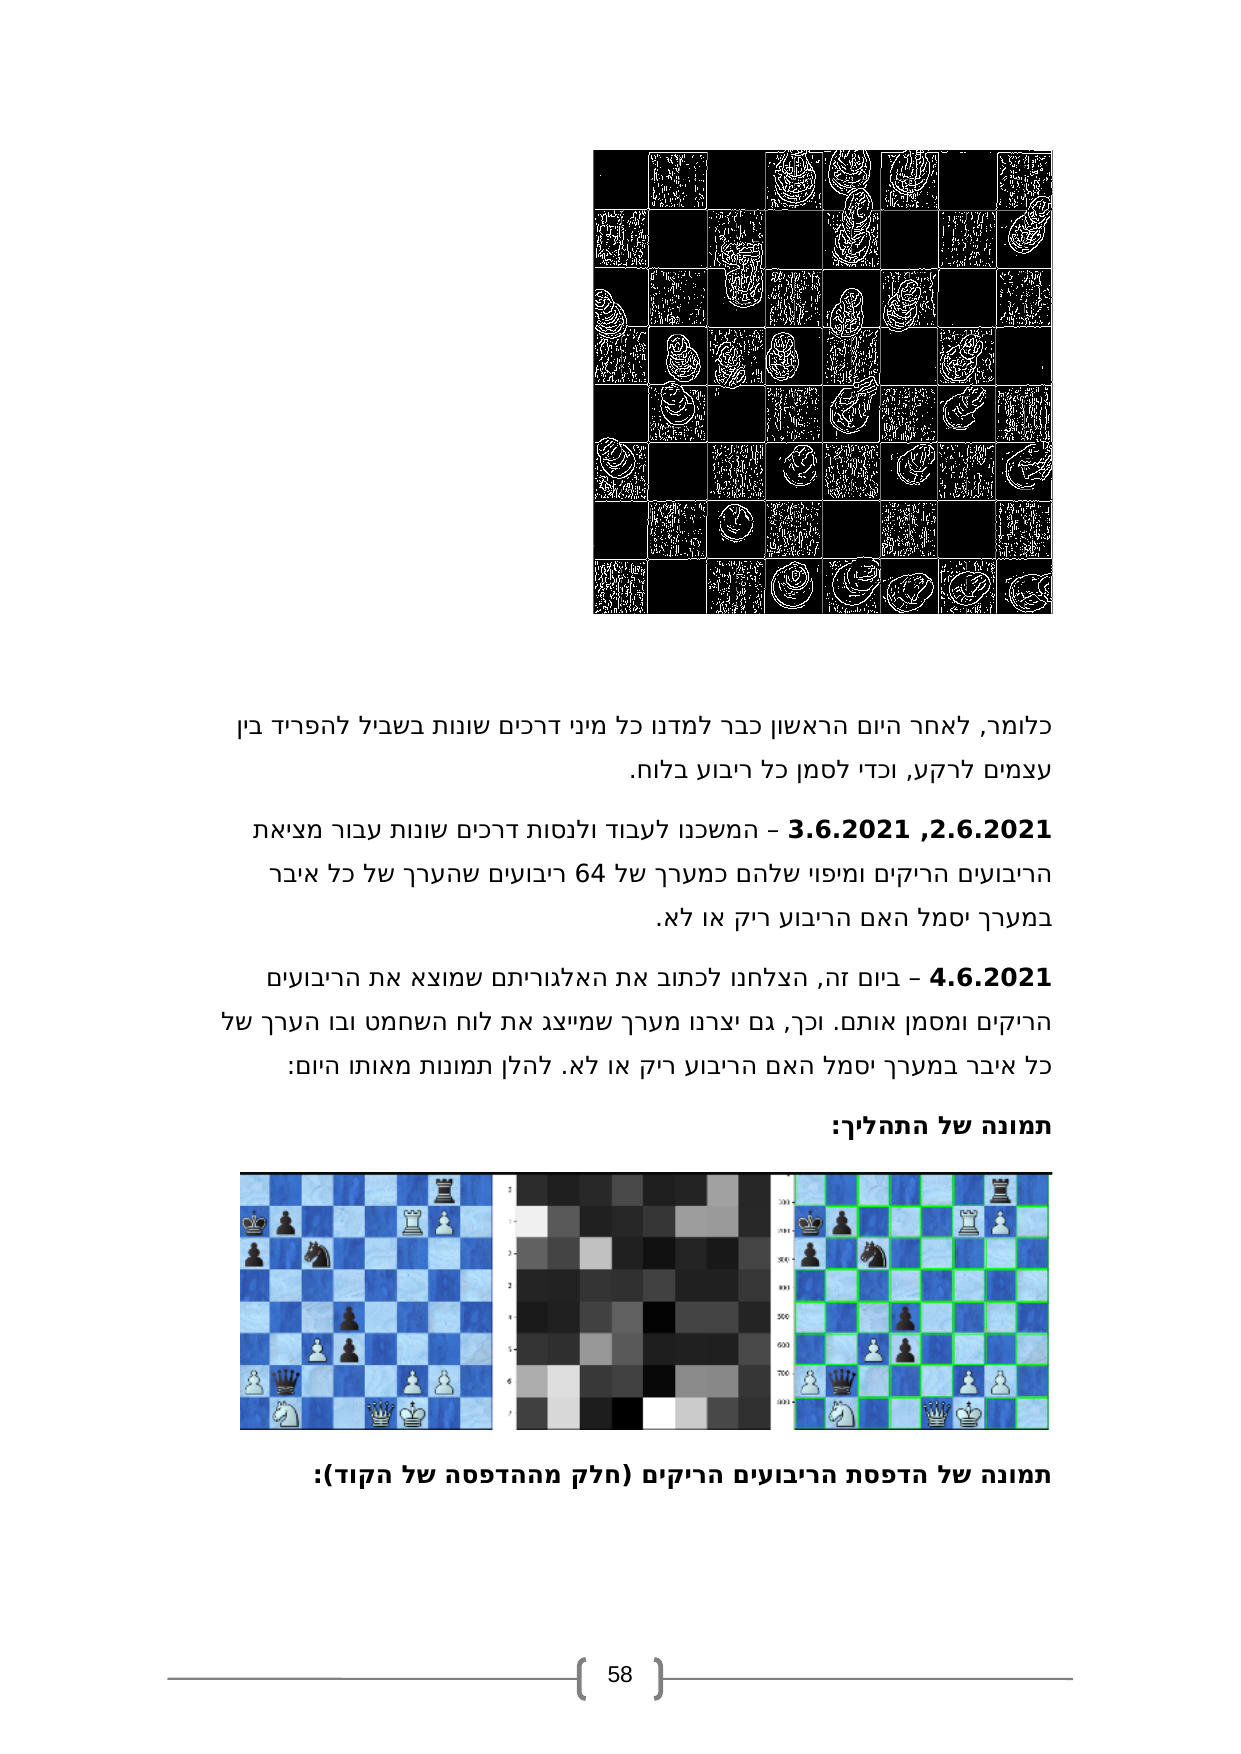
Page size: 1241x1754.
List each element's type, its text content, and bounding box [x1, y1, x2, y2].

text תמונה של התהליך: [187, 1112, 1053, 1141]
text תמונה של הדפסת הריבועים הריקים (חלק מההדפסה של הקוד): [187, 1460, 1053, 1489]
text 4.6.2021 – ביום זה, הצלחנו לכתוב את האלגוריתם שמוצא את הריבועים הריקים ומסמן אותם. וכך, גם יצרנו מערך שמייצג את לוח השחמט ובו הערך של כל איבר במערך יסמל האם הריבוע ריק או לא. להלן תמונות מאותו היום: [187, 964, 1053, 1080]
text 2.6.2021, 3.6.2021 – המשכנו לעבוד ולנסות דרכים שונות עבור מציאת הריבועים הריקים ומיפוי שלהם כמערך של 64 ריבועים שהערך של כל איבר במערך יסמל האם הריבוע ריק או לא. [187, 816, 1053, 932]
text כלומר, לאחר היום הראשון כבר למדנו כל מיני דרכים שונות בשביל להפריד בין עצמים לרקע, וכדי לסמן כל ריבוע בלוח. [187, 712, 1053, 784]
picture [240, 1172, 1053, 1430]
picture [593, 150, 1053, 614]
